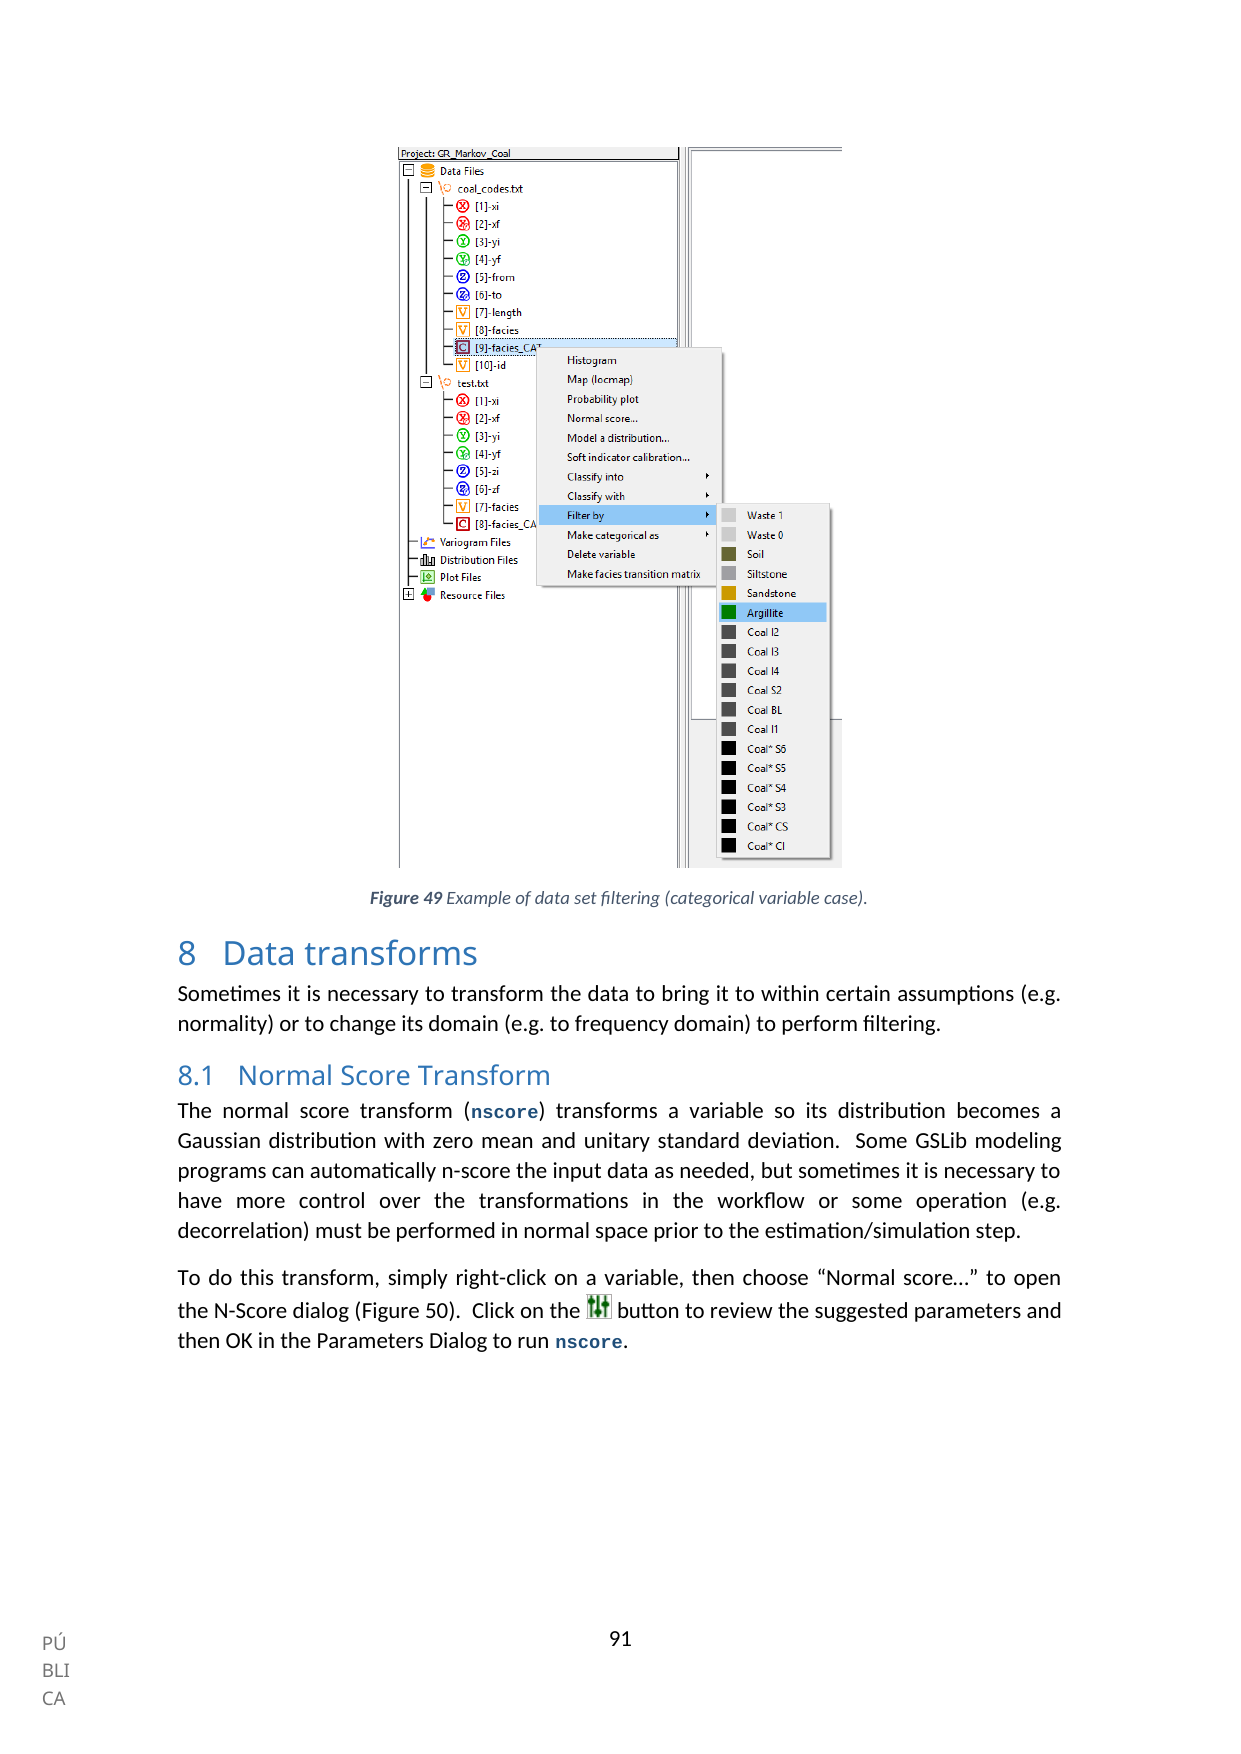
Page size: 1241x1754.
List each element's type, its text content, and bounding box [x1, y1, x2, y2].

text Figure 49 Example of data set filtering (categorical variable case). [177, 886, 1063, 909]
text Sometimes it is necessary to transform the data to bring it to within certain assumptions (e.g. normality) or to change its domain (e.g. to frequency domain) to perform filtering. [177, 979, 1063, 1037]
text To do this transform, simply right-click on a variable, then choose “Normal score…” to open the N-Score dialog (Figure 49). Click on the button to review the suggested parameters and then OK in the Parameters Dialog to run nscore. [177, 1263, 1063, 1355]
picture [588, 1295, 611, 1318]
text The normal score transform (nscore) transforms a variable so its distribution becomes a Gaussian distribution with zero mean and unitary standard deviation. Some GSLib modeling programs can automatically n-score the input data as needed, but sometimes it is necessary to have more control over the transformations in the workflow or some operation (e.g. decorrelation) must be performed in normal space prior to the estimation/simulation step. [177, 1096, 1063, 1245]
subtitle Data transforms [177, 930, 1063, 975]
picture [398, 147, 842, 868]
subtitle Normal Score Transform [177, 1056, 1063, 1093]
